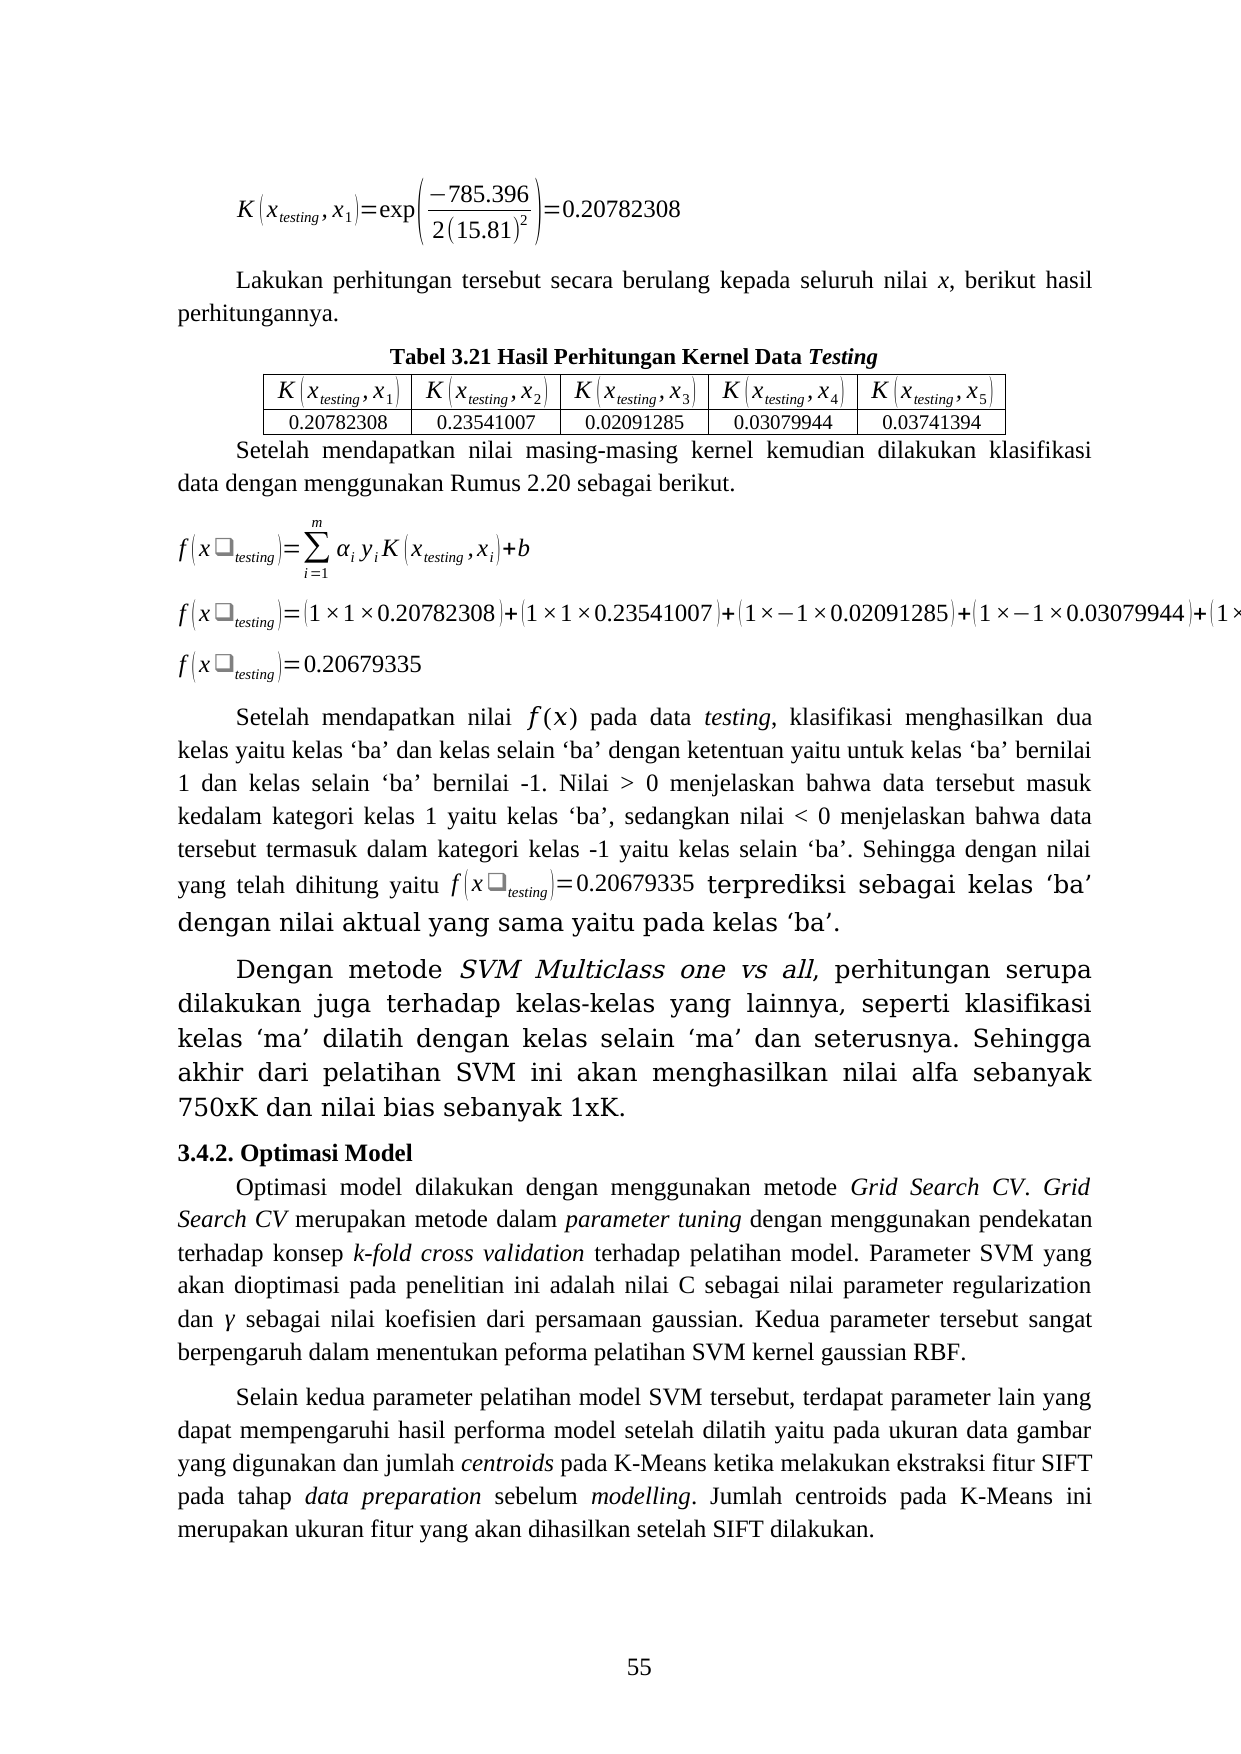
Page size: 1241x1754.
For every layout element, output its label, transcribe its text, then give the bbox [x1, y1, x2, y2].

text Lakukan perhitungan tersebut secara berulang kepada seluruh nilai x, berikut hasil perhitungannya. [177, 265, 1092, 327]
text Dengan metode SVM Multiclass one vs all, perhitungan serupa dilakukan juga terhadap kelas-kelas yang lainnya, seperti klasifikasi kelas ‘ma’ dilatih dengan kelas selain ‘ma’ dan seterusnya. Sehingga akhir dari pelatihan SVM ini akan menghasilkan nilai alfa sebanyak 750xK dan nilai bias sebanyak 1xK. [177, 954, 1092, 1122]
text Selain kedua parameter pelatihan model SVM tersebut, terdapat parameter lain yang dapat mempengaruhi hasil performa model setelah dilatih yaitu pada ukuran data gambar yang digunakan dan jumlah centroids pada K-Means ketika melakukan ekstraksi fitur SIFT pada tahap data preparation sebelum modelling. Jumlah centroids pada K-Means ini merupakan ukuran fitur yang akan dihasilkan setelah SIFT dilakukan. [177, 1382, 1092, 1543]
table_cell 0.03079944 [709, 410, 857, 434]
table_cell 0.23541007 [412, 410, 560, 434]
table_header [858, 375, 1005, 409]
text Optimasi model dilakukan dengan menggunakan metode Grid Search CV. Grid Search CV merupakan metode dalam parameter tuning dengan menggunakan pendekatan terhadap konsep k-fold cross validation terhadap pelatihan model. Parameter SVM yang akan dioptimasi pada penelitian ini adalah nilai C sebagai nilai parameter regularization dan sebagai nilai koefisien dari persamaan gaussian. Kedua parameter tersebut sangat berpengaruh dalam menentukan peforma pelatihan SVM kernel gaussian RBF. [177, 1172, 1092, 1365]
table_cell 0.20782308 [264, 410, 411, 434]
table_cell 0.02091285 [561, 410, 708, 434]
text Setelah mendapatkan nilai masing-masing kernel kemudian dilakukan klasifikasi data dengan menggunakan Rumus 2.20 sebagai berikut. [177, 435, 1092, 497]
text Setelah mendapatkan nilai 𝑓(𝑥) pada data testing, klasifikasi menghasilkan dua kelas yaitu kelas ‘ba’ dan kelas selain ‘ba’ dengan ketentuan yaitu untuk kelas ‘ba’ bernilai 1 dan kelas selain ‘ba’ bernilai -1. Nilai > 0 menjelaskan bahwa data tersebut masuk kedalam kategori kelas 1 yaitu kelas ‘ba’, sedangkan nilai < 0 menjelaskan bahwa data tersebut termasuk dalam kategori kelas -1 yaitu kelas selain ‘ba’. Sehingga dengan nilai yang telah dihitung yaitu terprediksi sebagai kelas ‘ba’ dengan nilai aktual yang sama yaitu pada kelas ‘ba’. [177, 701, 1092, 937]
table_header [561, 375, 708, 409]
table_header [264, 375, 411, 409]
table_cell 0.03741394 [858, 410, 1005, 434]
table_header [412, 375, 560, 409]
text 3.4.2. Optimasi Model [177, 1138, 1092, 1167]
table_header [709, 375, 857, 409]
